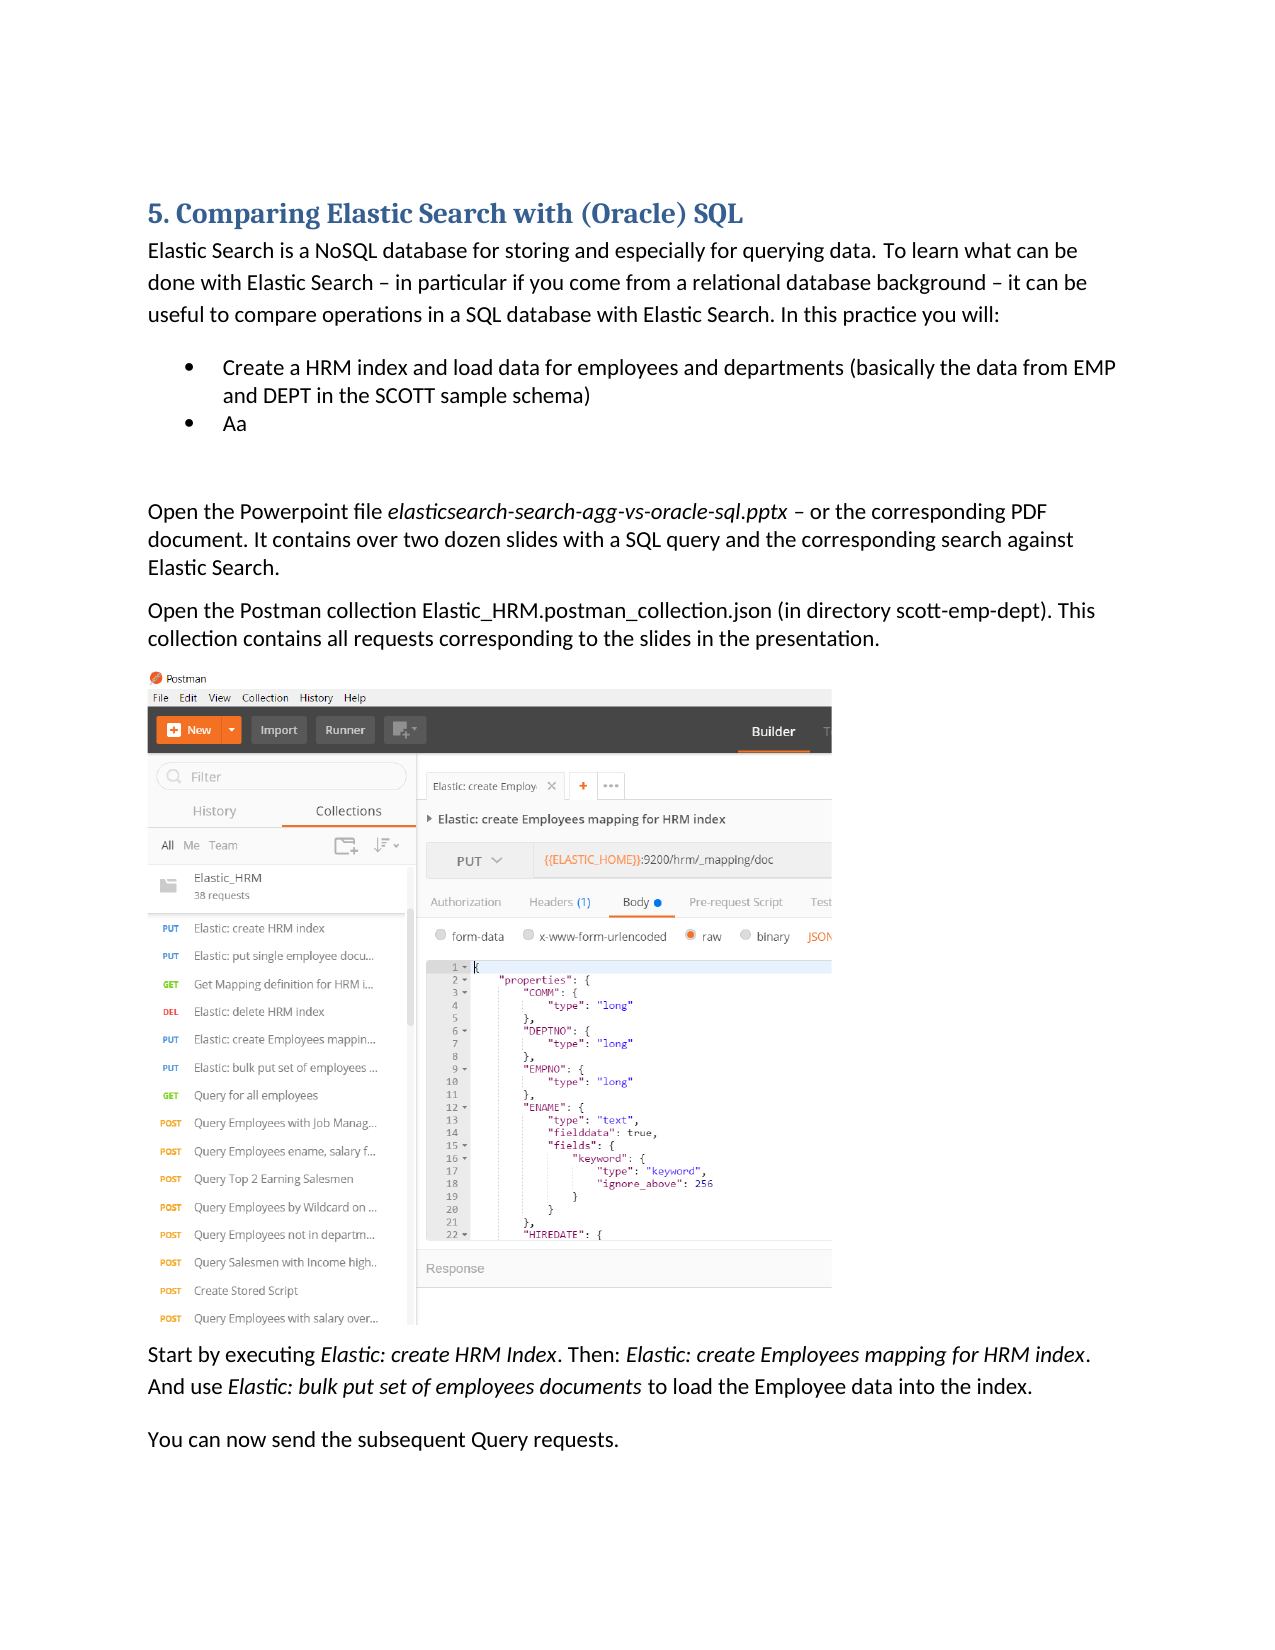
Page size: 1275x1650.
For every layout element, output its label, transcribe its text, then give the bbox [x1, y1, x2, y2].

text Elastic Search is a NoSQL database for storing and especially for querying data. To learn what can be done with Elastic Search – in particular if you come from a relational database background – it can be useful to compare operations in a SQL database with Elastic Search. In this practice you will: [148, 236, 1127, 328]
list Aa [185, 409, 1127, 438]
picture [147, 668, 832, 1325]
text Start by executing Elastic: create HRM Index. Then: Elastic: create Employees mapping for HRM index. And use Elastic: bulk put set of employees documents to load the Employee data into the index. [148, 1340, 1127, 1401]
text Open the Powerpoint file elasticsearch-search-agg-vs-oracle-sql.pptx – or the corresponding PDF document. It contains over two dozen slides with a SQL query and the corresponding search against Elastic Search. [148, 497, 1127, 581]
text Open the Postman collection Elastic_HRM.postman_collection.json (in directory scott-emp-dept). This collection contains all requests corresponding to the slides in the presentation. [148, 597, 1127, 653]
subtitle 5. Comparing Elastic Search with (Oracle) SQL [148, 198, 1127, 231]
list Create a HRM index and load data for employees and departments (basically the data from EMP and DEPT in the SCOTT sample schema) [185, 353, 1127, 409]
text You can now send the subsequent Query requests. [148, 1426, 1127, 1453]
